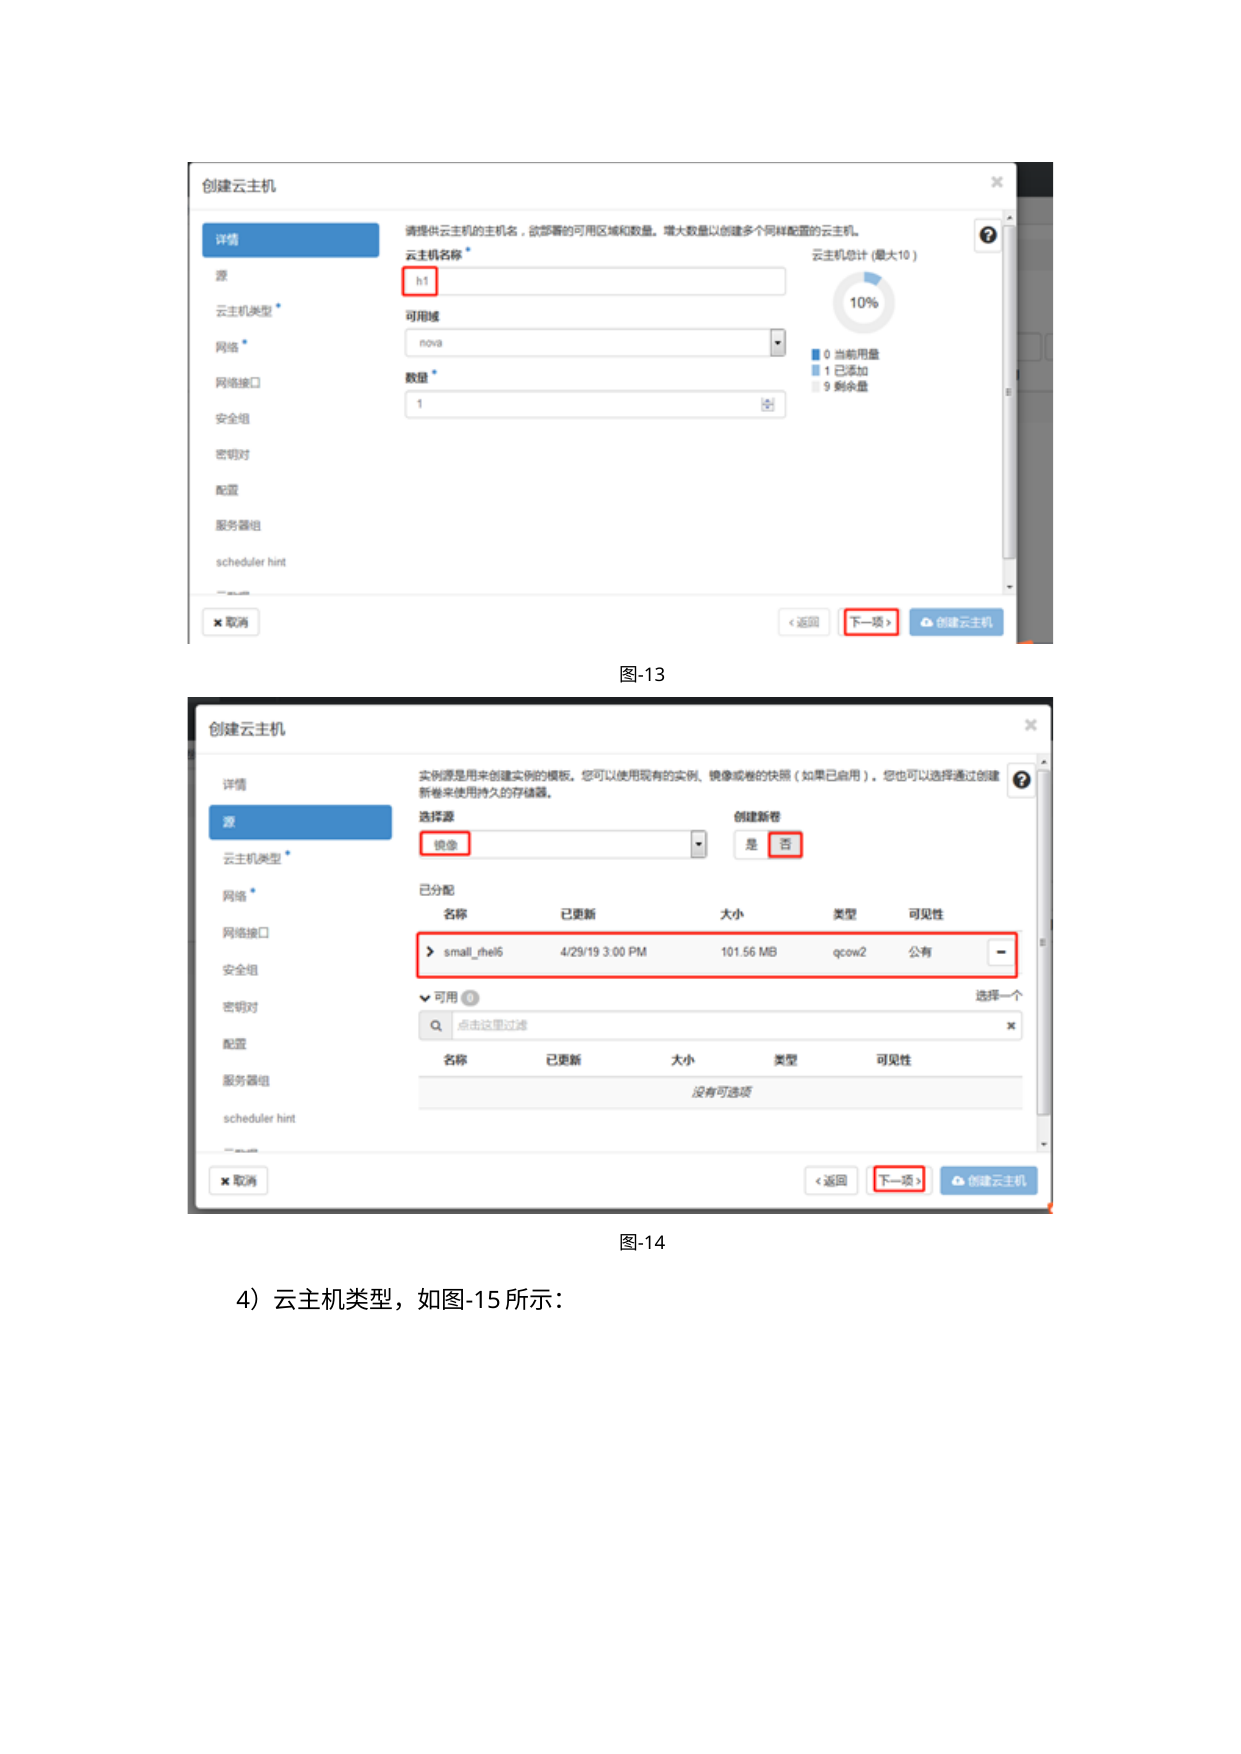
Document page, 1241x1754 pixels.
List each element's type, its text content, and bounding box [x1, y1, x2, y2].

picture [187, 162, 1054, 644]
text 图-13 [195, 657, 1045, 690]
text 图-14 [195, 1225, 1045, 1258]
text 4）云主机类型，如图-15所示： [192, 1266, 1048, 1331]
picture [187, 697, 1054, 1214]
